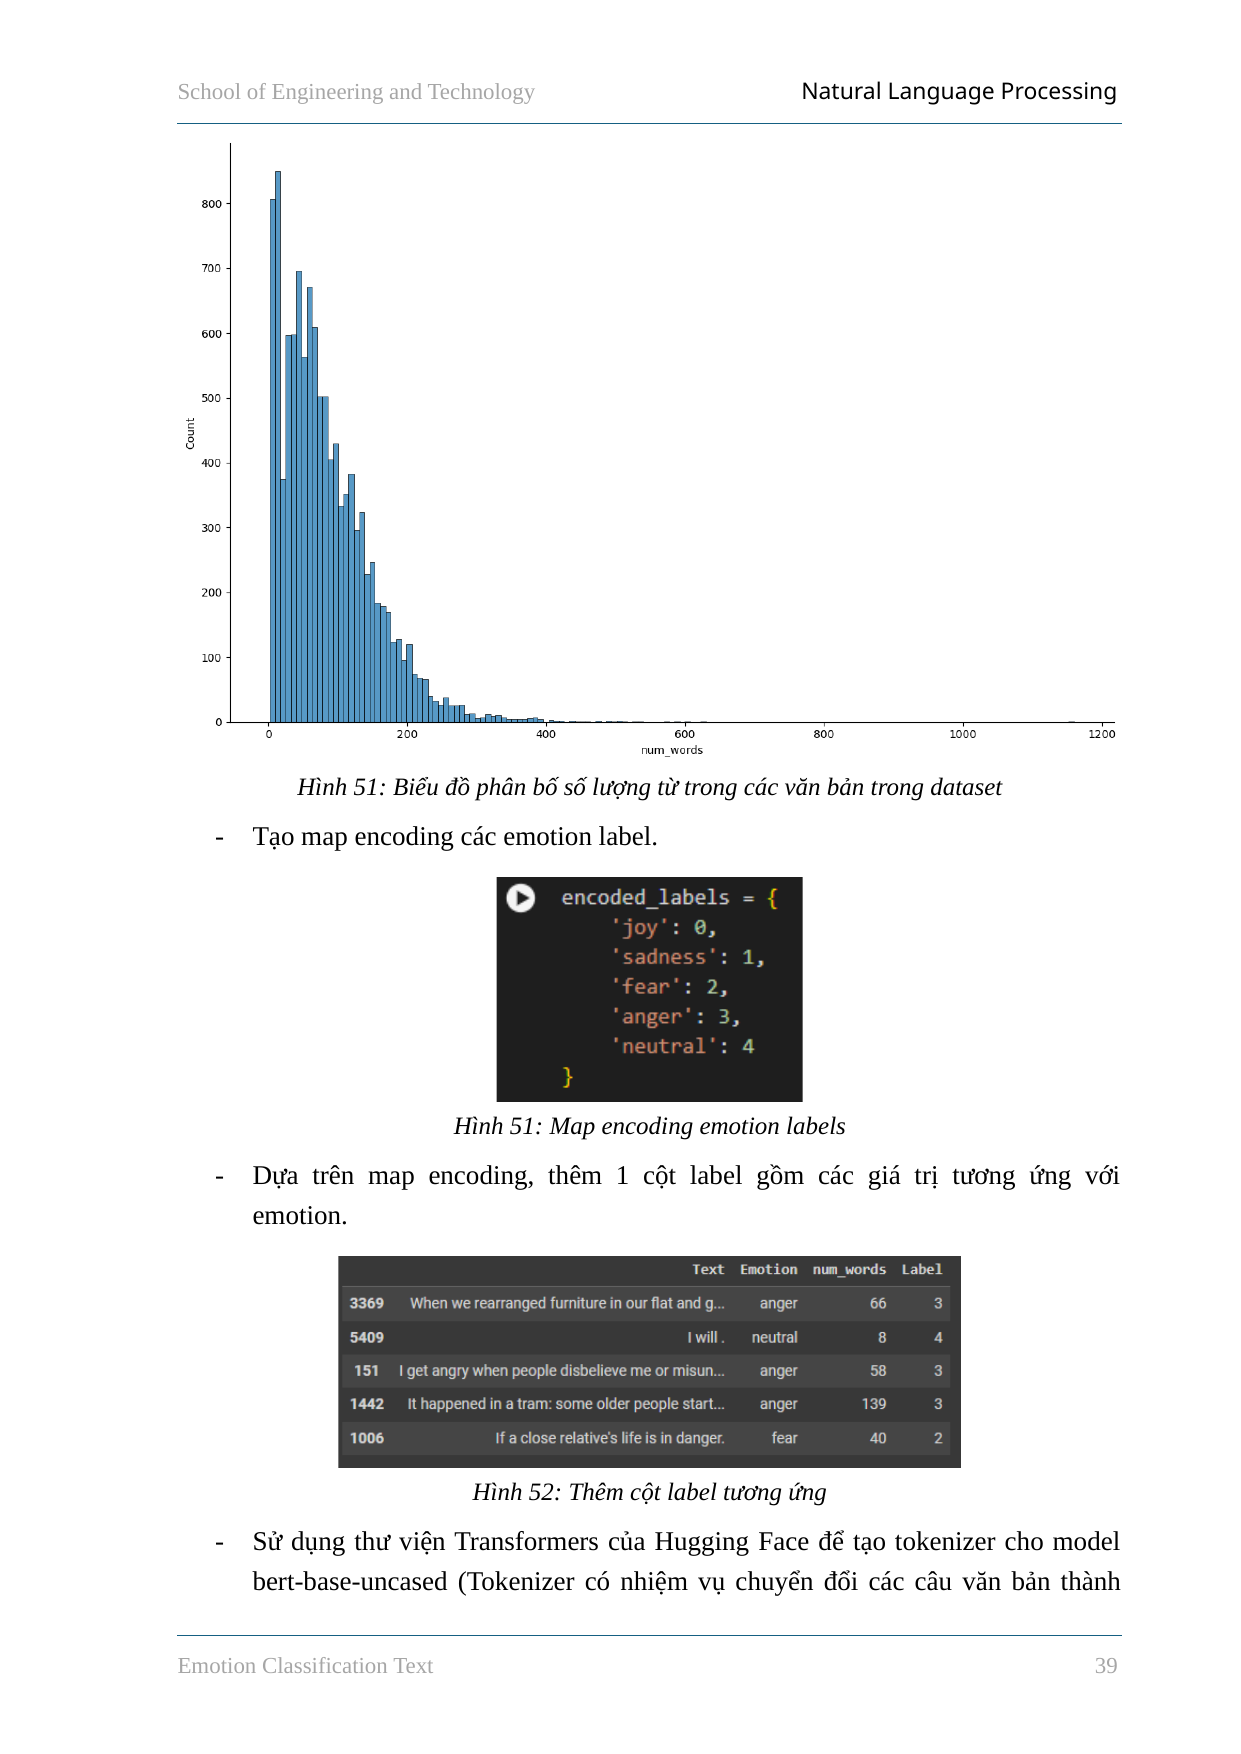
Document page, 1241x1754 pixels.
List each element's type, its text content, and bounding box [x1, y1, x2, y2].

text Hình 51: Map encoding emotion labels [177, 1111, 1122, 1140]
list Tạo map encoding các emotion label. [215, 820, 1122, 851]
list Dựa trên map encoding, thêm 1 cột label gồm các giá trị tương ứng với emotion. [215, 1159, 1122, 1230]
picture [338, 1256, 961, 1468]
text Hình 51: Biểu đồ phân bố số lượng từ trong các văn bản trong dataset [177, 772, 1122, 801]
picture [496, 877, 803, 1102]
text Hình 52: Thêm cột label tương ứng [177, 1477, 1122, 1506]
picture [177, 136, 1123, 764]
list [215, 1525, 1122, 1596]
